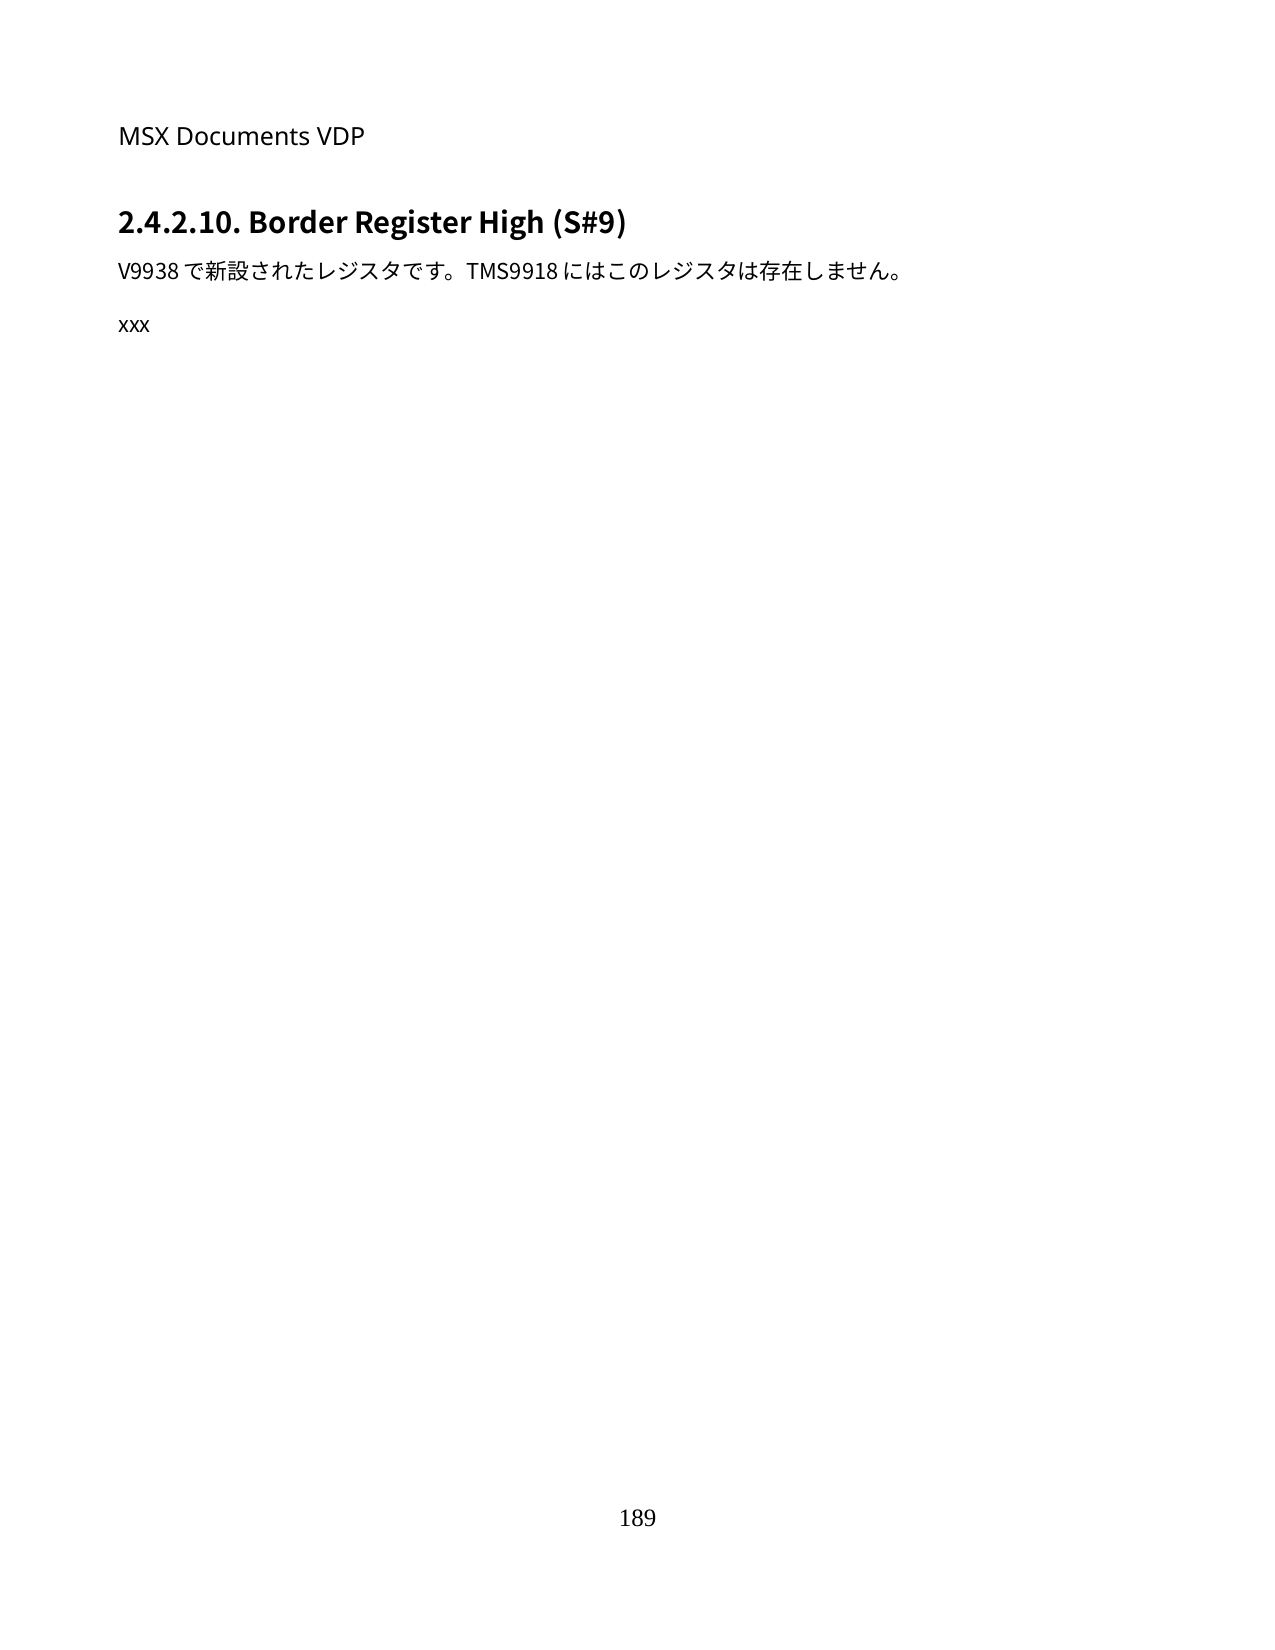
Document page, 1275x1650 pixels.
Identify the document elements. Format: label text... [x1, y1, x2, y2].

text V9938で新設されたレジスタです。TMS9918にはこのレジスタは存在しません。 [118, 254, 1157, 286]
text xxx [118, 307, 1157, 338]
subtitle 2.4.2.10. Border Register High (S#9) [118, 199, 1157, 242]
